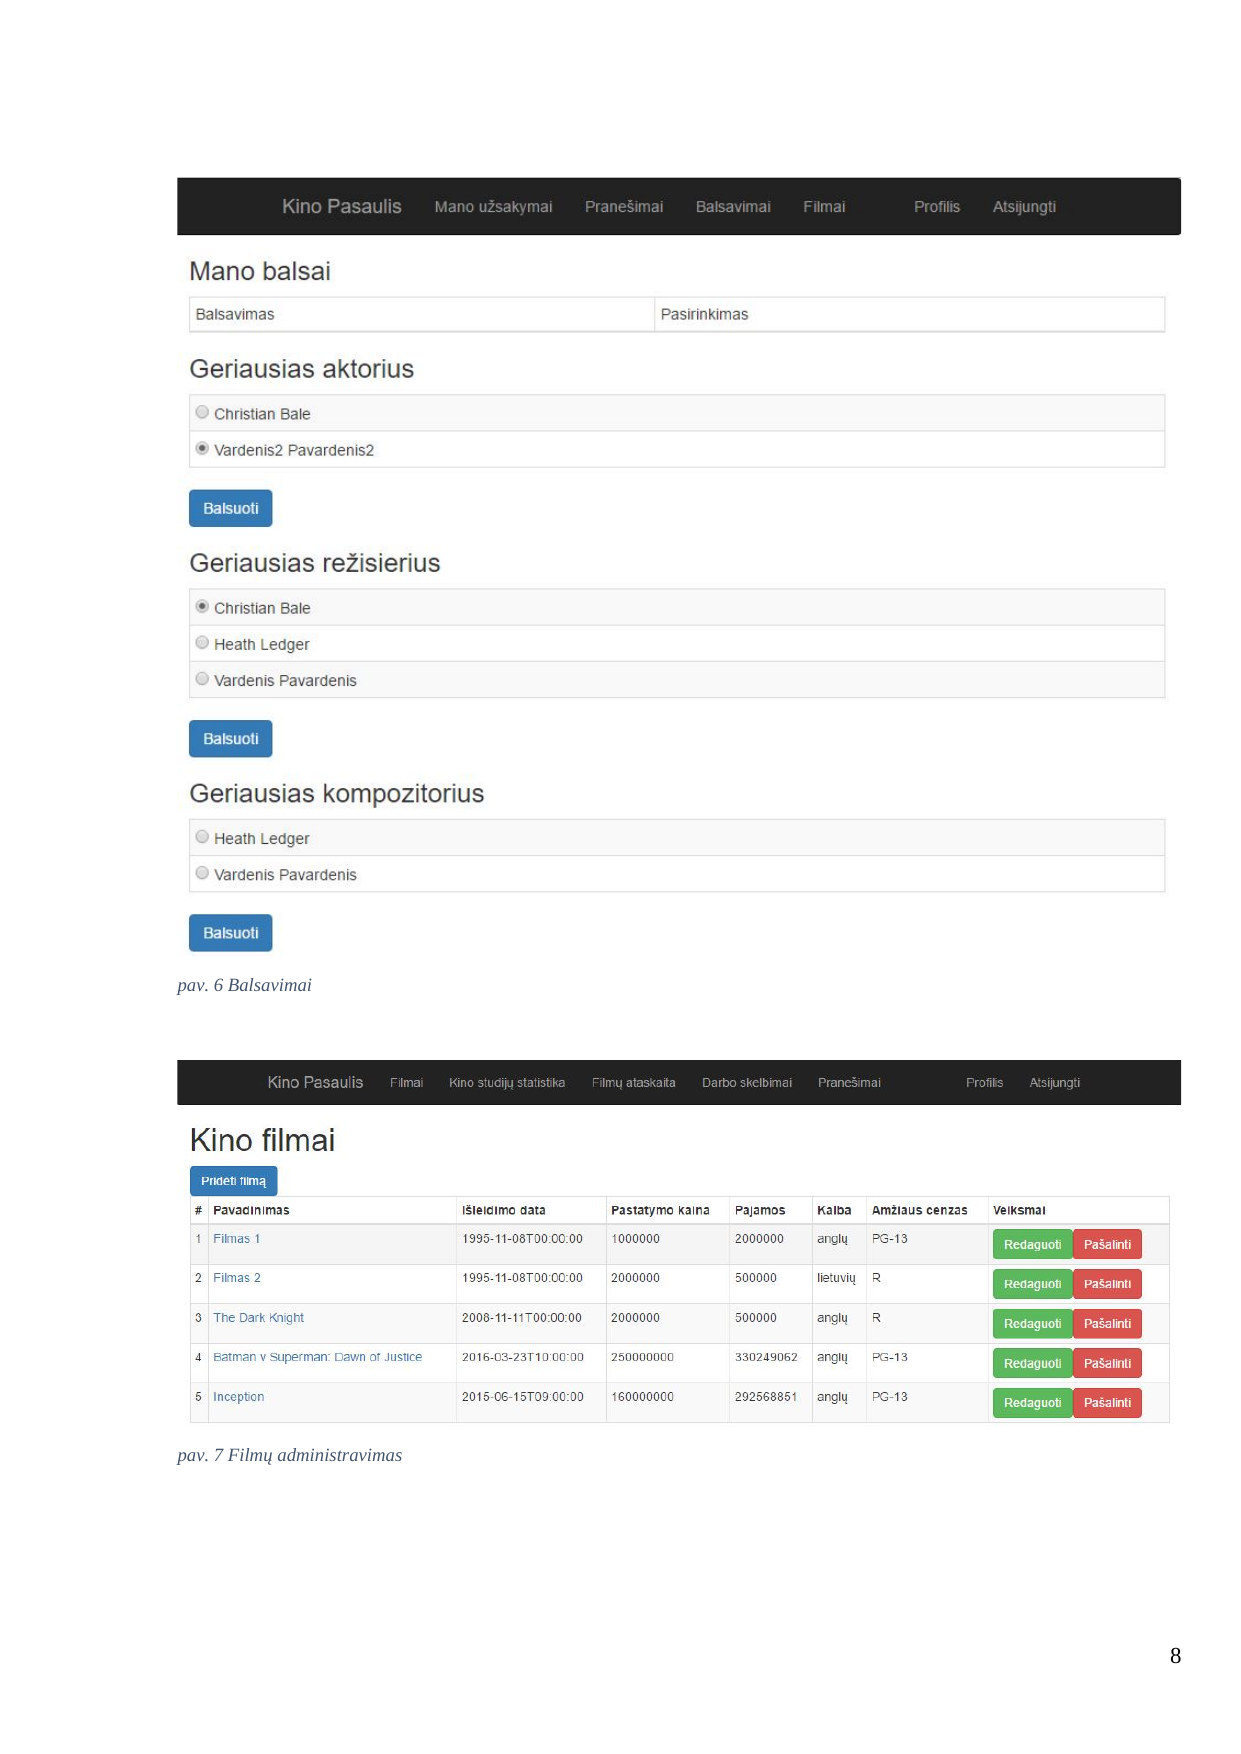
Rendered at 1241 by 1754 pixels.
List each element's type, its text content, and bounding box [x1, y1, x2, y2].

picture [177, 177, 1182, 956]
text pav. 7 Filmų administravimas [177, 1444, 1181, 1466]
text pav. 6 Balsavimai [177, 973, 1181, 995]
picture [177, 1060, 1182, 1427]
